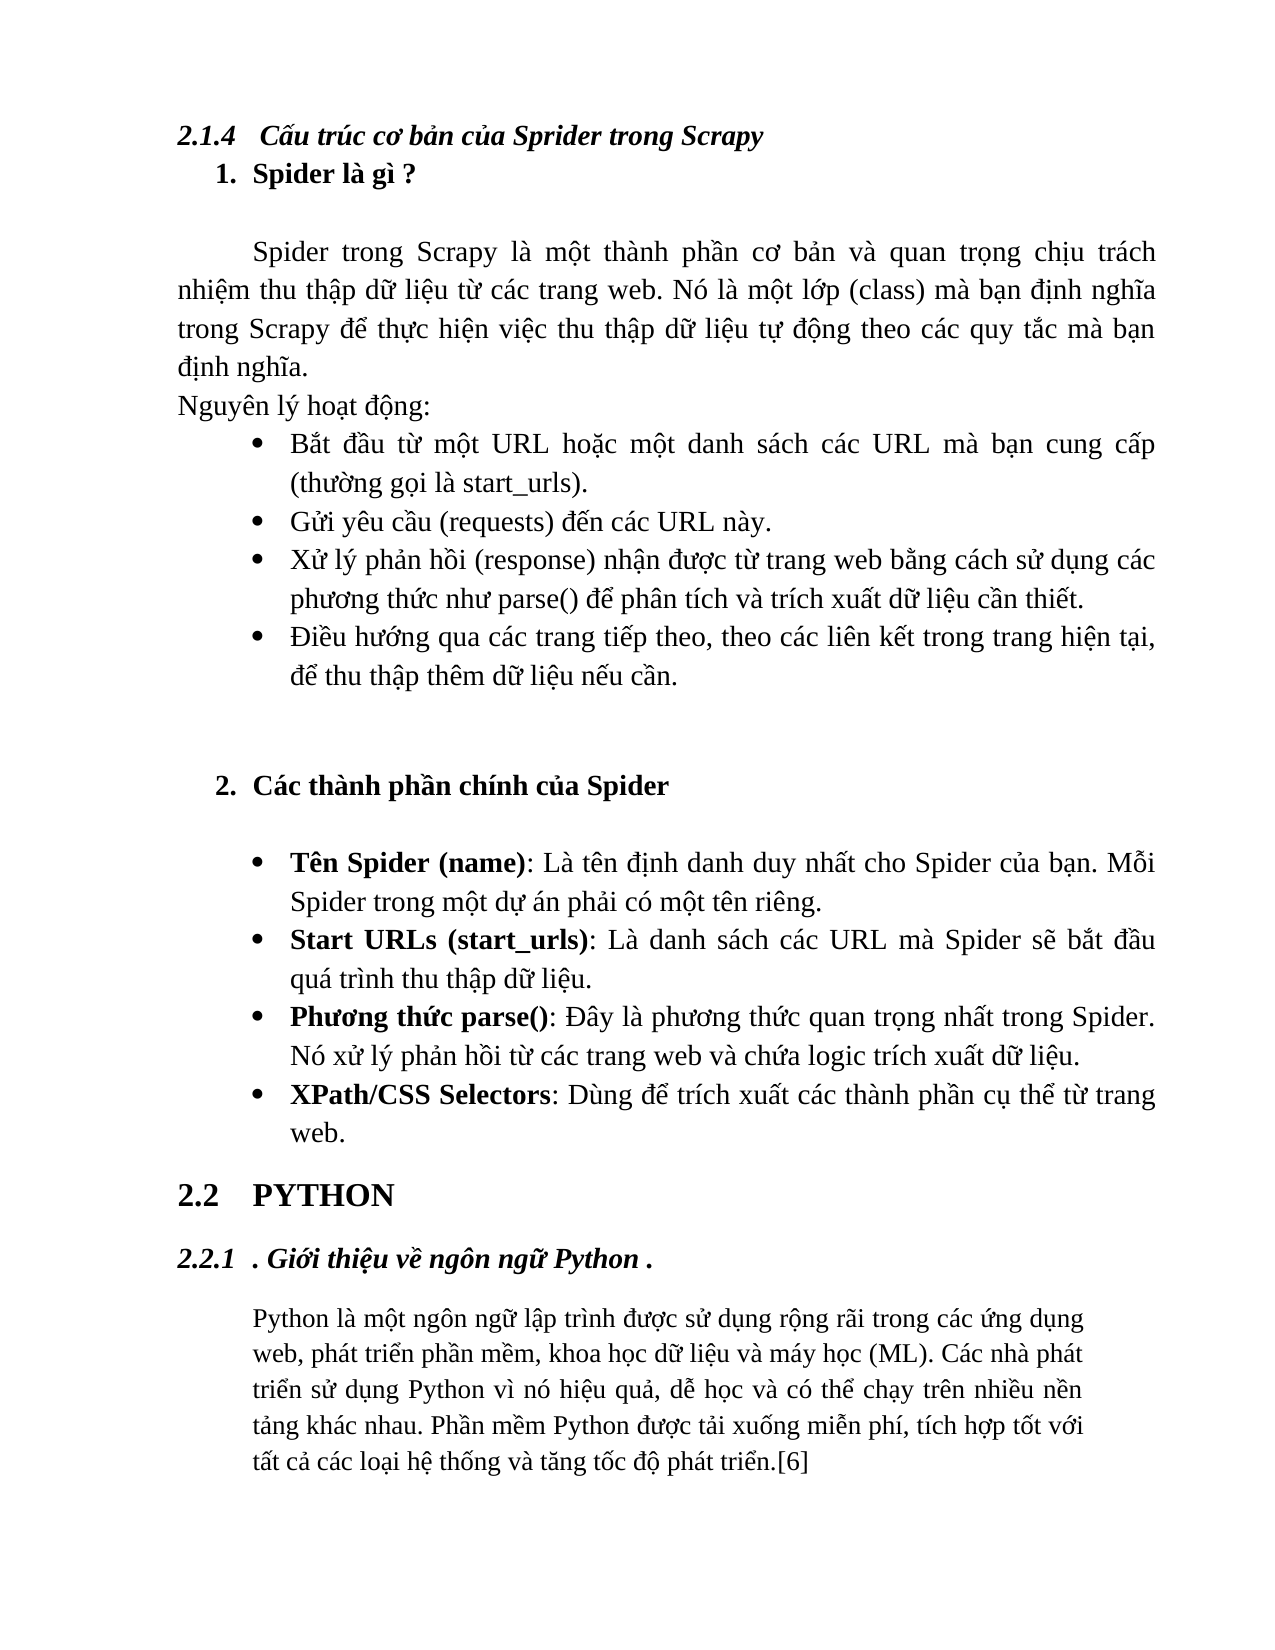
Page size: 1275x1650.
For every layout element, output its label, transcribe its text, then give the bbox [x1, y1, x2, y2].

list Spider là gì ? [215, 157, 1157, 190]
list Điều hướng qua các trang tiếp theo, theo các liên kết trong trang hiện tại, để thu thập thêm dữ liệu nếu cần. [252, 619, 1157, 692]
list XPath/CSS Selectors: Dùng để trích xuất các thành phần cụ thể từ trang web. [252, 1077, 1157, 1149]
list PYTHON [177, 1176, 1085, 1214]
text Nguyên lý hoạt động: [177, 388, 1157, 421]
list Cấu trúc cơ bản của Sprider trong Scrapy [177, 118, 1157, 152]
list Bắt đầu từ một URL hoặc một danh sách các URL mà bạn cung cấp (thường gọi là start_urls). [252, 426, 1157, 499]
list Các thành phần chính của Spider [215, 768, 1157, 802]
list . Giới thiệu về ngôn ngữ Python . [177, 1242, 1085, 1275]
list Phương thức parse(): Đây là phương thức quan trọng nhất trong Spider. Nó xử lý phản hồi từ các trang web và chứa logic trích xuất dữ liệu. [252, 999, 1157, 1072]
text Spider trong Scrapy là một thành phần cơ bản và quan trọng chịu trách nhiệm thu thập dữ liệu từ các trang web. Nó là một lớp (class) mà bạn định nghĩa trong Scrapy để thực hiện việc thu thập dữ liệu tự động theo các quy tắc mà bạn định nghĩa. [177, 234, 1157, 383]
list Gửi yêu cầu (requests) đến các URL này. [252, 504, 1157, 537]
list Tên Spider (name): Là tên định danh duy nhất cho Spider của bạn. Mỗi Spider trong một dự án phải có một tên riêng. [252, 845, 1157, 917]
list Start URLs (start_urls): Là danh sách các URL mà Spider sẽ bắt đầu quá trình thu thập dữ liệu. [252, 922, 1157, 994]
list Xử lý phản hồi (response) nhận được từ trang web bằng cách sử dụng các phương thức như parse() để phân tích và trích xuất dữ liệu cần thiết. [252, 542, 1157, 614]
text Python là một ngôn ngữ lập trình được sử dụng rộng rãi trong các ứng dụng web, phát triển phần mềm, khoa học dữ liệu và máy học (ML). Các nhà phát triển sử dụng Python vì nó hiệu quả, dễ học và có thể chạy trên nhiều nền tảng khác nhau. Phần mềm Python được tải xuống miễn phí, tích hợp tốt với tất cả các loại hệ thống và tăng tốc độ phát triển.[6] [252, 1302, 1085, 1476]
